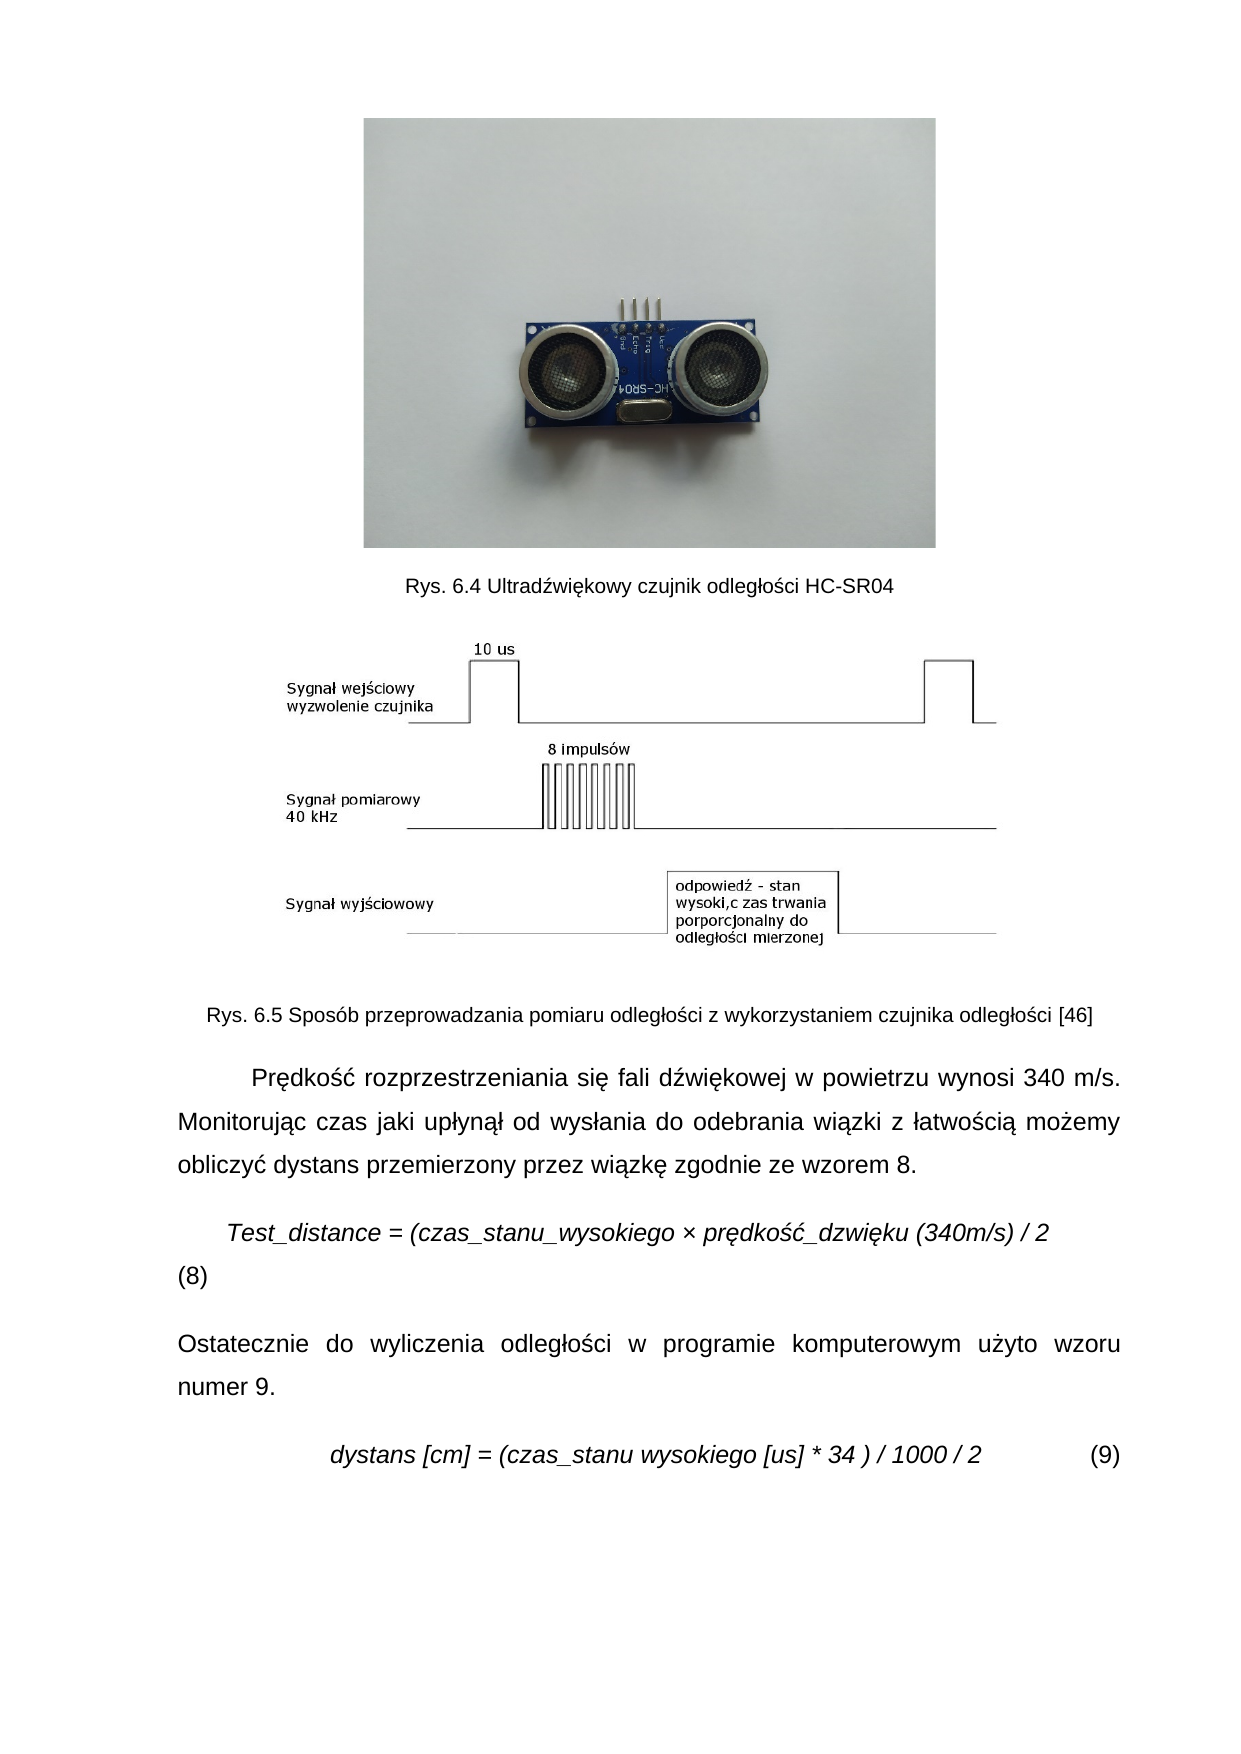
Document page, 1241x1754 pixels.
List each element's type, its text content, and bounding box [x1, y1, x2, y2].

text Rys. 6.4 Ultradźwiękowy czujnik odległości HC-SR04 [177, 574, 1122, 598]
text Ostatecznie do wyliczenia odległości w programie komputerowym użyto wzoru numer 9. [177, 1329, 1122, 1401]
text dystans [cm] = (czas_stanu wysokiego [us] * 34 ) / 1000 / 2 (9) [177, 1440, 1122, 1469]
text Test_distance = (czas_stanu_wysokiego × prędkość_dzwięku (340m/s) / 2 (8) [177, 1218, 1122, 1290]
text Rys. 6.5 Sposób przeprowadzania pomiaru odległości z wykorzystaniem czujnika odległości [177, 1002, 1122, 1026]
text Prędkość rozprzestrzeniania się fali dźwiękowej w powietrzu wynosi 340 m/s. Monitorując czas jaki upłynął od wysłania do odebrania wiązki z łatwością możemy obliczyć dystans przemierzony przez wiązkę zgodnie ze wzorem 8. [177, 1063, 1122, 1178]
picture [279, 635, 1020, 976]
picture [363, 118, 936, 548]
